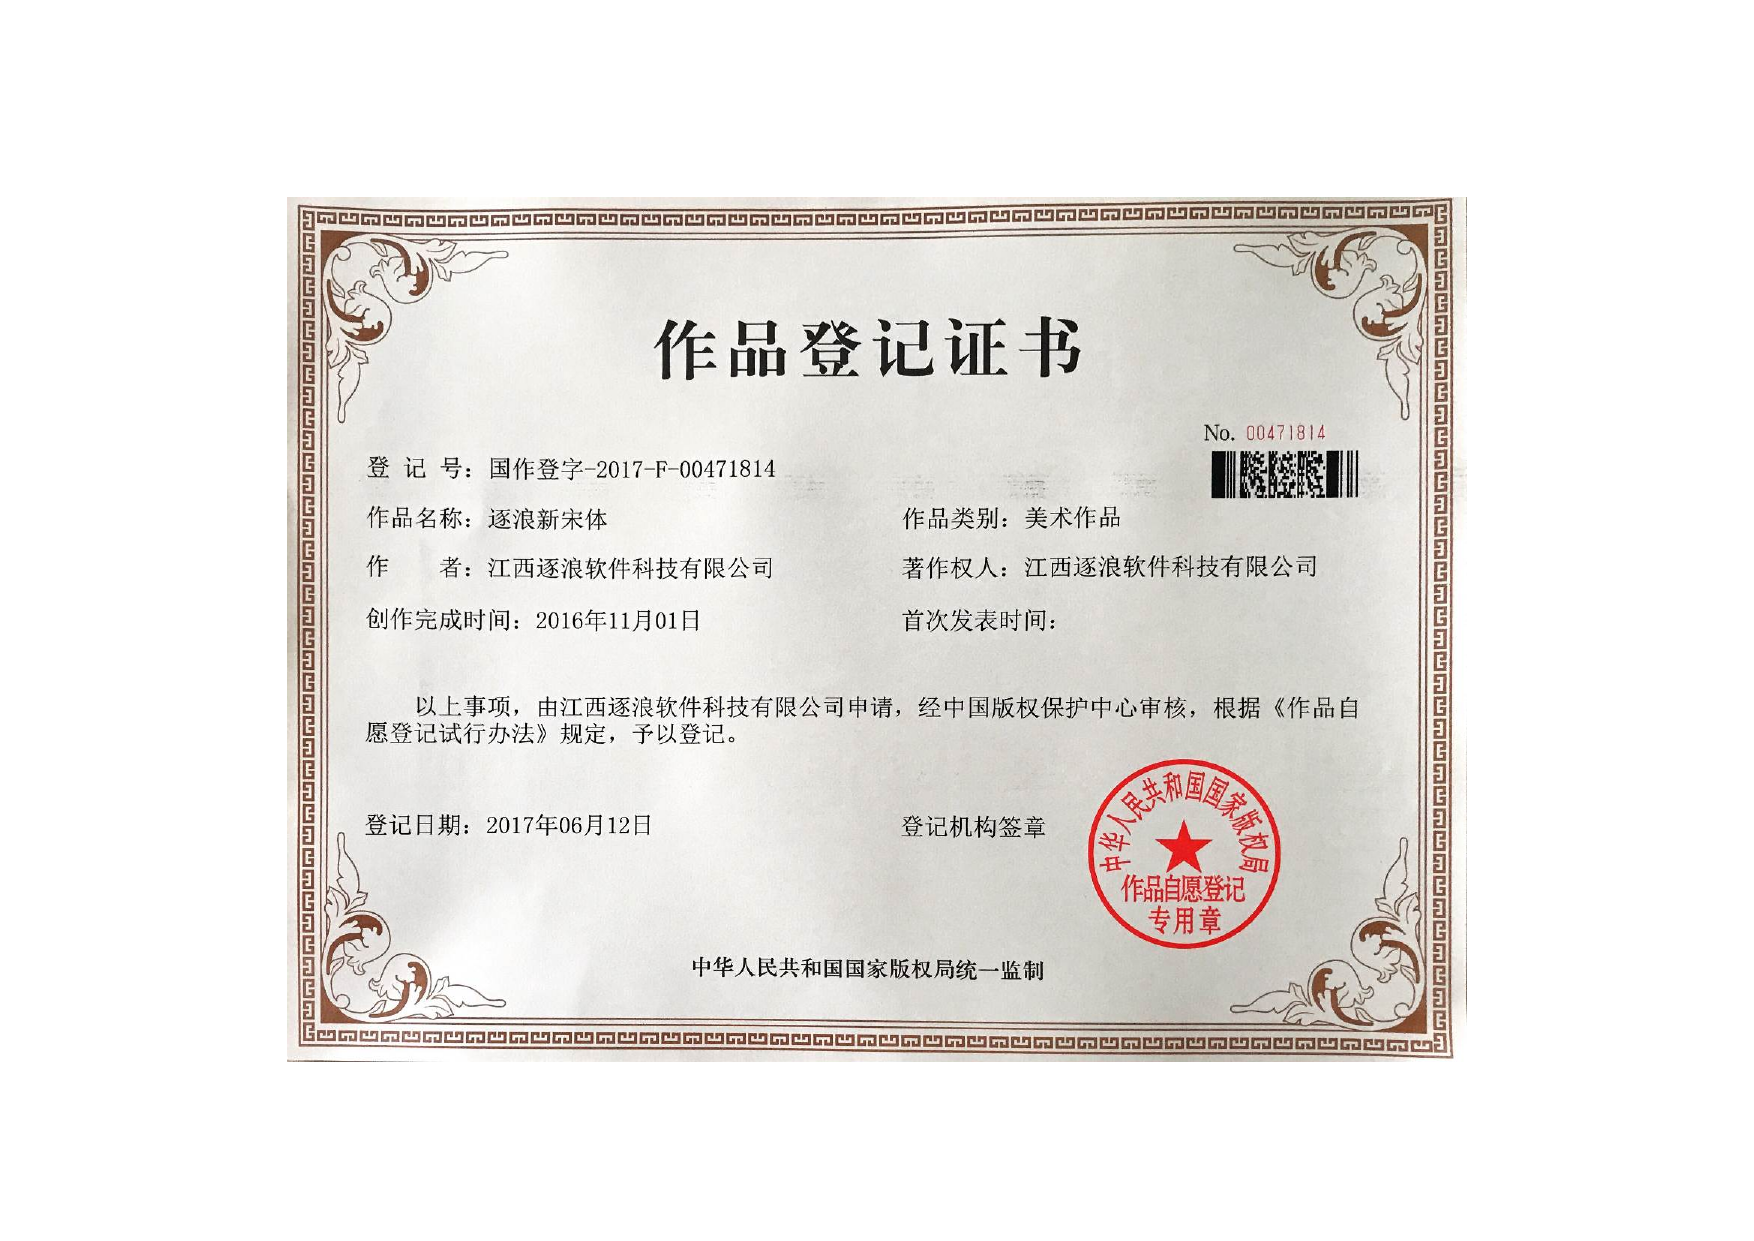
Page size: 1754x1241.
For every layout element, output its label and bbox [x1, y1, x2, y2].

picture [287, 197, 1467, 1062]
